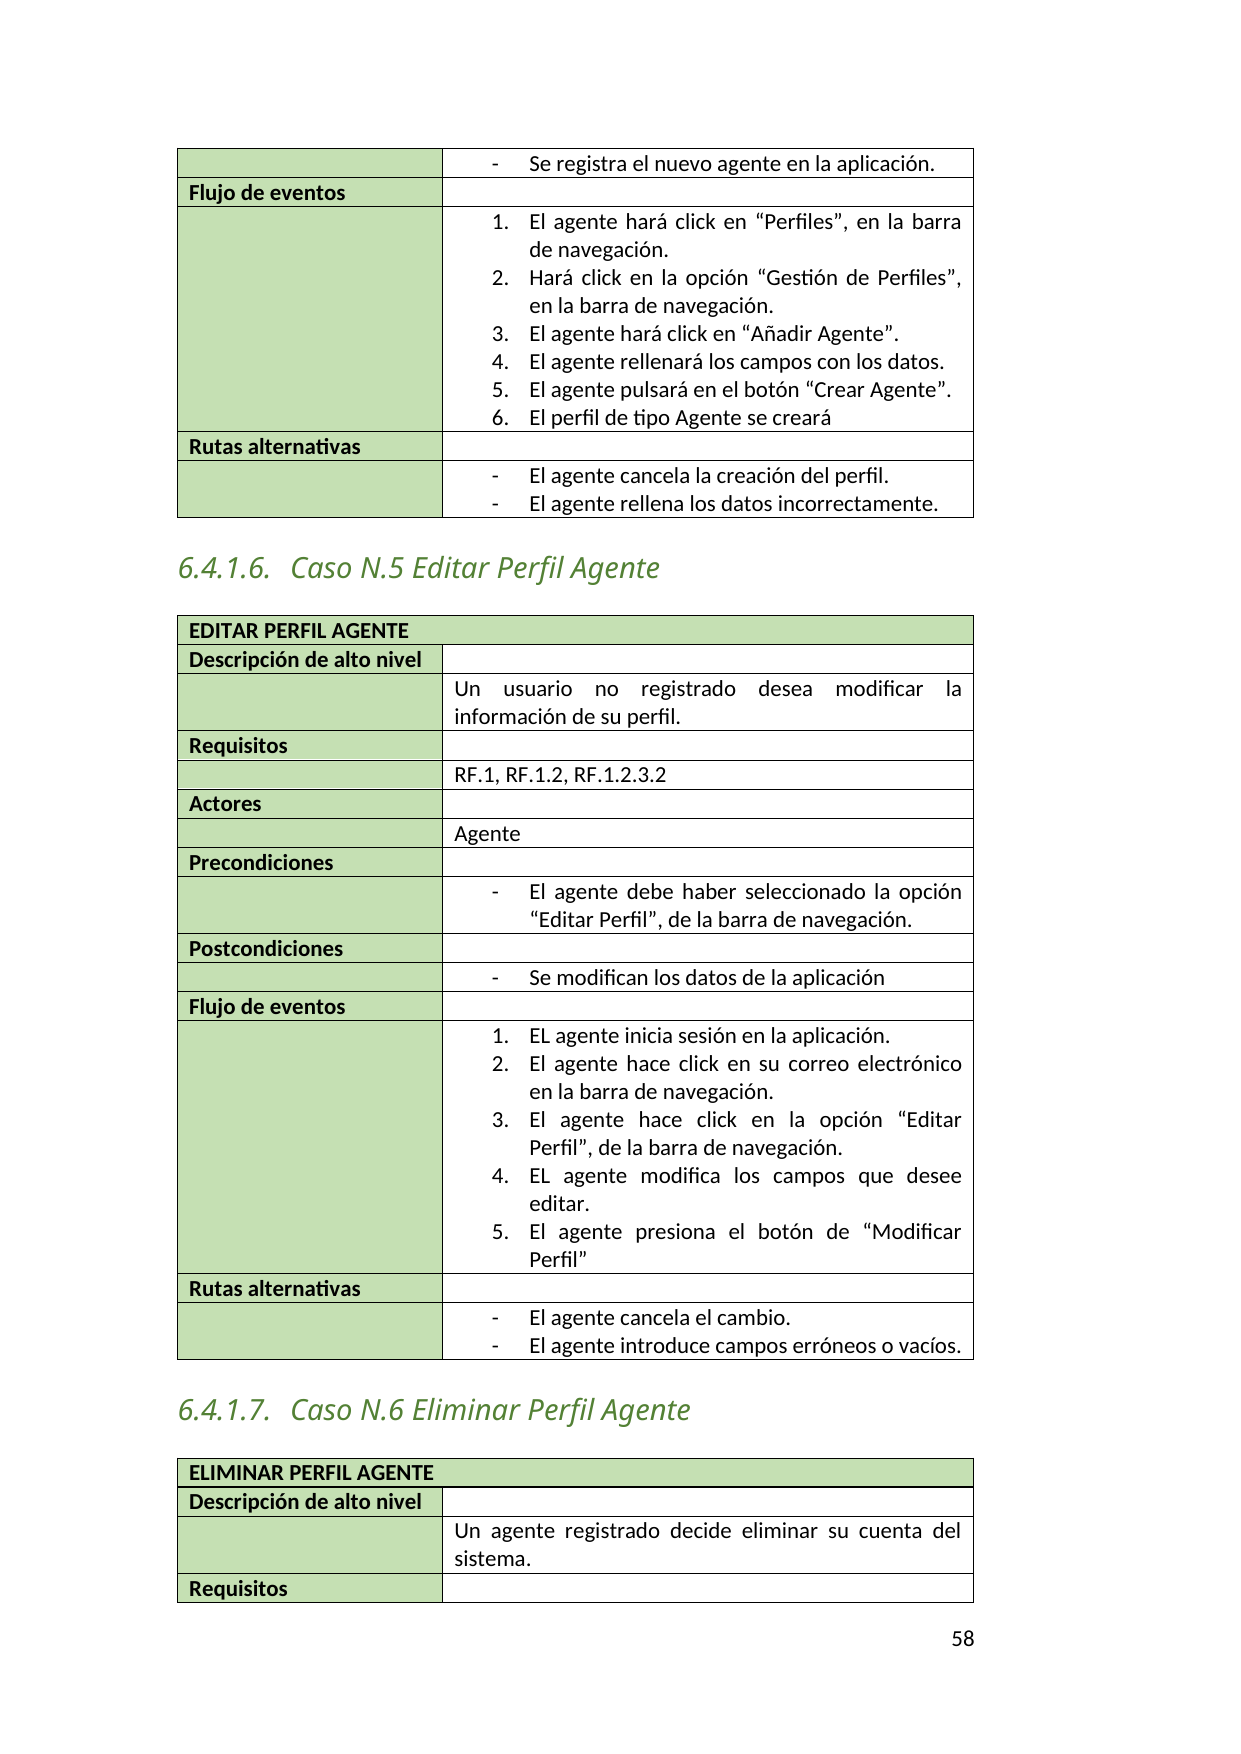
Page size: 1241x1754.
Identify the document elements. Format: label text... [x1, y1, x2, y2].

table_cell El agente debe haber seleccionado la opción “Editar Perfil”, de la barra de navegación. [443, 877, 973, 933]
table_cell Un usuario no registrado desea modificar la información de su perfil. [443, 674, 973, 730]
table_cell Un agente registrado decide eliminar su cuenta del sistema. [443, 1517, 973, 1573]
table_header ELIMINAR PERFIL AGENTE [178, 1459, 973, 1486]
table_cell Agente [443, 819, 973, 847]
table_cell [178, 761, 442, 788]
table_cell Precondiciones [178, 848, 442, 876]
table_cell [178, 207, 442, 431]
table_cell [178, 819, 442, 847]
table_cell [443, 934, 973, 962]
table_cell Descripción de alto nivel [178, 1488, 442, 1516]
table_cell Se registra el nuevo agente en la aplicación. [443, 149, 973, 177]
table_cell Flujo de eventos [178, 992, 442, 1020]
table_cell Requisitos [178, 731, 442, 759]
table_cell [178, 1517, 442, 1573]
table_cell [178, 1303, 442, 1359]
table_header EDITAR PERFIL AGENTE [178, 616, 973, 644]
table_cell Rutas alternativas [178, 1274, 442, 1302]
table_cell [443, 790, 973, 818]
table_cell [178, 674, 442, 730]
table_cell Flujo de eventos [178, 178, 442, 206]
table_cell [443, 848, 973, 876]
table_cell EL agente inicia sesión en la aplicación. El agente hace click en su correo electrónico en la barra de navegación. El agente hace click en la opción “Editar Perfil”, de la barra de navegación. EL agente modifica los campos que desee editar. El agente presiona el botón de “Modificar Perfil” [443, 1021, 973, 1273]
table_cell El agente cancela la creación del perfil. El agente rellena los datos incorrectamente. [443, 461, 973, 517]
table_cell [443, 992, 973, 1020]
table_cell Postcondiciones [178, 934, 442, 962]
table_cell [178, 1021, 442, 1273]
table_cell [443, 731, 973, 759]
table_cell [443, 432, 973, 460]
table_cell [443, 645, 973, 673]
table_cell [443, 1488, 973, 1516]
table_cell Descripción de alto nivel [178, 645, 442, 673]
table_cell [443, 1574, 973, 1602]
table_cell El agente hará click en “Perfiles”, en la barra de navegación. Hará click en la opción “Gestión de Perfiles”, en la barra de navegación. El agente hará click en “Añadir Agente”. El agente rellenará los campos con los datos. El agente pulsará en el botón “Crear Agente”. El perfil de tipo Agente se creará [443, 207, 973, 431]
table_cell Actores [178, 790, 442, 818]
table_cell El agente cancela el cambio. El agente introduce campos erróneos o vacíos. [443, 1303, 973, 1359]
subtitle Caso N.6 Eliminar Perfil Agente [177, 1389, 974, 1429]
table_cell [178, 877, 442, 933]
table_cell Requisitos [178, 1574, 442, 1602]
table_cell [178, 149, 442, 177]
table_cell [443, 178, 973, 206]
table_cell Se modifican los datos de la aplicación [443, 963, 973, 991]
table_cell [178, 461, 442, 517]
table_cell Rutas alternativas [178, 432, 442, 460]
table_cell [443, 1274, 973, 1302]
table_cell RF.1, RF.1.2, RF.1.2.3.2 [443, 761, 973, 788]
subtitle Caso N.5 Editar Perfil Agente [177, 547, 974, 587]
table_cell [178, 963, 442, 991]
